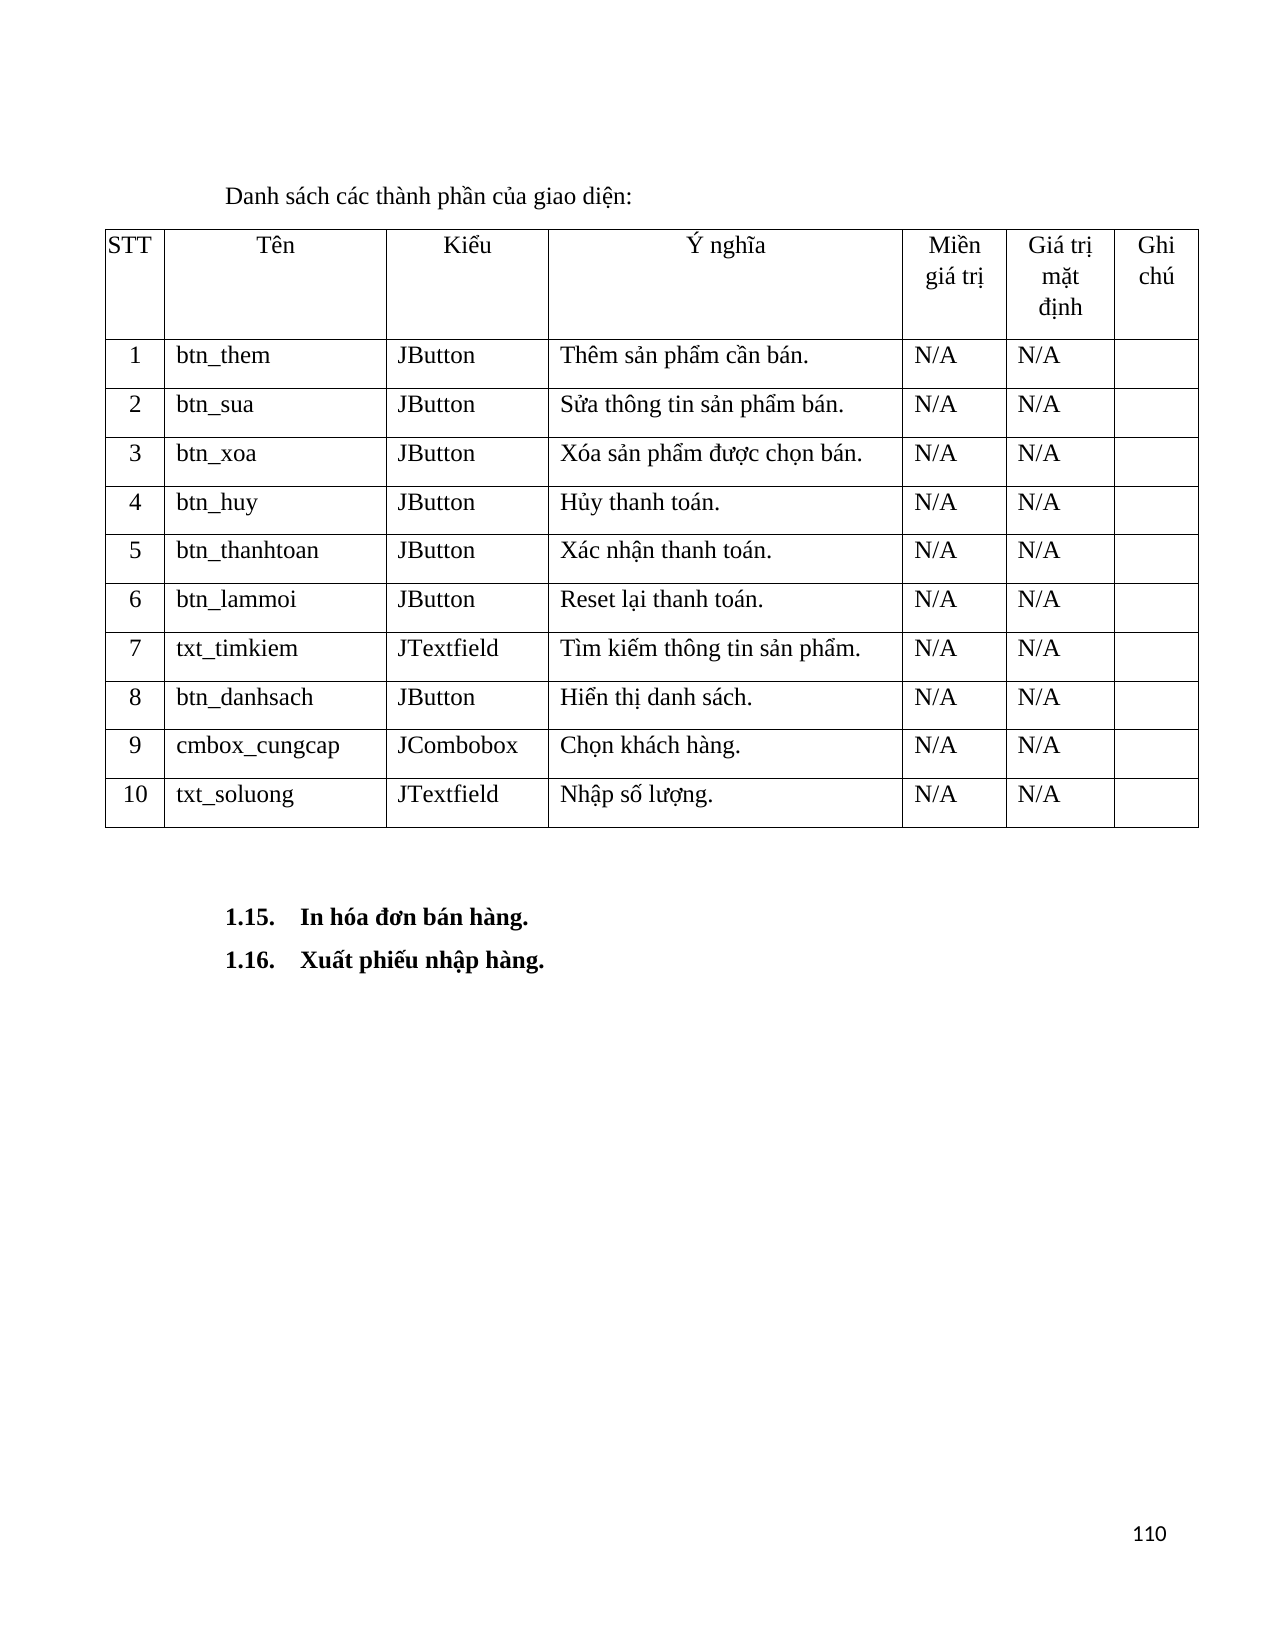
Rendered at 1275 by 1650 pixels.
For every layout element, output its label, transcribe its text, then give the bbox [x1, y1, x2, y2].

table_cell JTextfield [387, 633, 548, 681]
table_cell 3 [106, 438, 164, 486]
table_cell JTextfield [387, 779, 548, 827]
table_header Ghi chú [1115, 230, 1198, 339]
table_cell btn_them [165, 340, 386, 388]
table_cell btn_danhsach [165, 682, 386, 729]
table_cell [1115, 584, 1198, 632]
table_cell [1115, 633, 1198, 681]
table_cell Reset lại thanh toán. [549, 584, 902, 632]
table_cell 2 [106, 389, 164, 437]
table_cell btn_lammoi [165, 584, 386, 632]
table_cell 7 [106, 633, 164, 681]
table_cell Thêm sản phẩm cần bán. [549, 340, 902, 388]
list Danh sách các thành phần của giao diện: [225, 181, 1167, 210]
table_header STT [106, 230, 164, 339]
table_cell JButton [387, 389, 548, 437]
table_cell N/A [1007, 633, 1114, 681]
table_cell 10 [106, 779, 164, 827]
table_cell txt_timkiem [165, 633, 386, 681]
table_cell N/A [1007, 584, 1114, 632]
table_cell Tìm kiếm thông tin sản phẩm. [549, 633, 902, 681]
table_cell N/A [903, 340, 1006, 388]
list Xuất phiếu nhập hàng. [225, 945, 1167, 974]
list In hóa đơn bán hàng. [225, 902, 1167, 931]
table_cell [1115, 779, 1198, 827]
table_cell JButton [387, 487, 548, 534]
table_cell N/A [1007, 389, 1114, 437]
table_cell txt_soluong [165, 779, 386, 827]
table_cell Xóa sản phẩm được chọn bán. [549, 438, 902, 486]
table_cell 8 [106, 682, 164, 729]
table_cell Hiển thị danh sách. [549, 682, 902, 729]
table_cell 6 [106, 584, 164, 632]
table_cell Hủy thanh toán. [549, 487, 902, 534]
table_cell N/A [903, 584, 1006, 632]
table_cell JButton [387, 438, 548, 486]
table_cell JButton [387, 535, 548, 583]
table_cell N/A [1007, 438, 1114, 486]
table_cell JButton [387, 340, 548, 388]
table_cell btn_sua [165, 389, 386, 437]
table_cell 1 [106, 340, 164, 388]
table_header Miền giá trị [903, 230, 1006, 339]
table_cell 5 [106, 535, 164, 583]
table_cell N/A [903, 779, 1006, 827]
table_cell btn_thanhtoan [165, 535, 386, 583]
table_cell [1115, 389, 1198, 437]
table_cell cmbox_cungcap [165, 730, 386, 778]
table_cell JButton [387, 682, 548, 729]
table_cell Sửa thông tin sản phẩm bán. [549, 389, 902, 437]
table_cell 4 [106, 487, 164, 534]
table_cell N/A [903, 682, 1006, 729]
table_cell N/A [903, 389, 1006, 437]
table_cell N/A [1007, 779, 1114, 827]
table_cell Xác nhận thanh toán. [549, 535, 902, 583]
table_header Ý nghĩa [549, 230, 902, 339]
table_cell JCombobox [387, 730, 548, 778]
table_cell N/A [903, 535, 1006, 583]
table_cell [1115, 438, 1198, 486]
table_cell N/A [1007, 730, 1114, 778]
table_cell [1115, 730, 1198, 778]
table_header Kiểu [387, 230, 548, 339]
table_cell N/A [1007, 487, 1114, 534]
table_cell [1115, 340, 1198, 388]
table_cell 9 [106, 730, 164, 778]
table_cell [1115, 535, 1198, 583]
table_cell N/A [1007, 682, 1114, 729]
table_cell [1115, 682, 1198, 729]
table_cell Chọn khách hàng. [549, 730, 902, 778]
table_cell Nhập số lượng. [549, 779, 902, 827]
table_cell JButton [387, 584, 548, 632]
table_cell btn_huy [165, 487, 386, 534]
table_cell N/A [1007, 340, 1114, 388]
table_cell N/A [903, 487, 1006, 534]
table_header Giá trị mặt định [1007, 230, 1114, 339]
table_cell N/A [903, 633, 1006, 681]
table_cell N/A [903, 438, 1006, 486]
table_cell N/A [903, 730, 1006, 778]
table_cell N/A [1007, 535, 1114, 583]
table_header Tên [165, 230, 386, 339]
table_cell btn_xoa [165, 438, 386, 486]
table_cell [1115, 487, 1198, 534]
